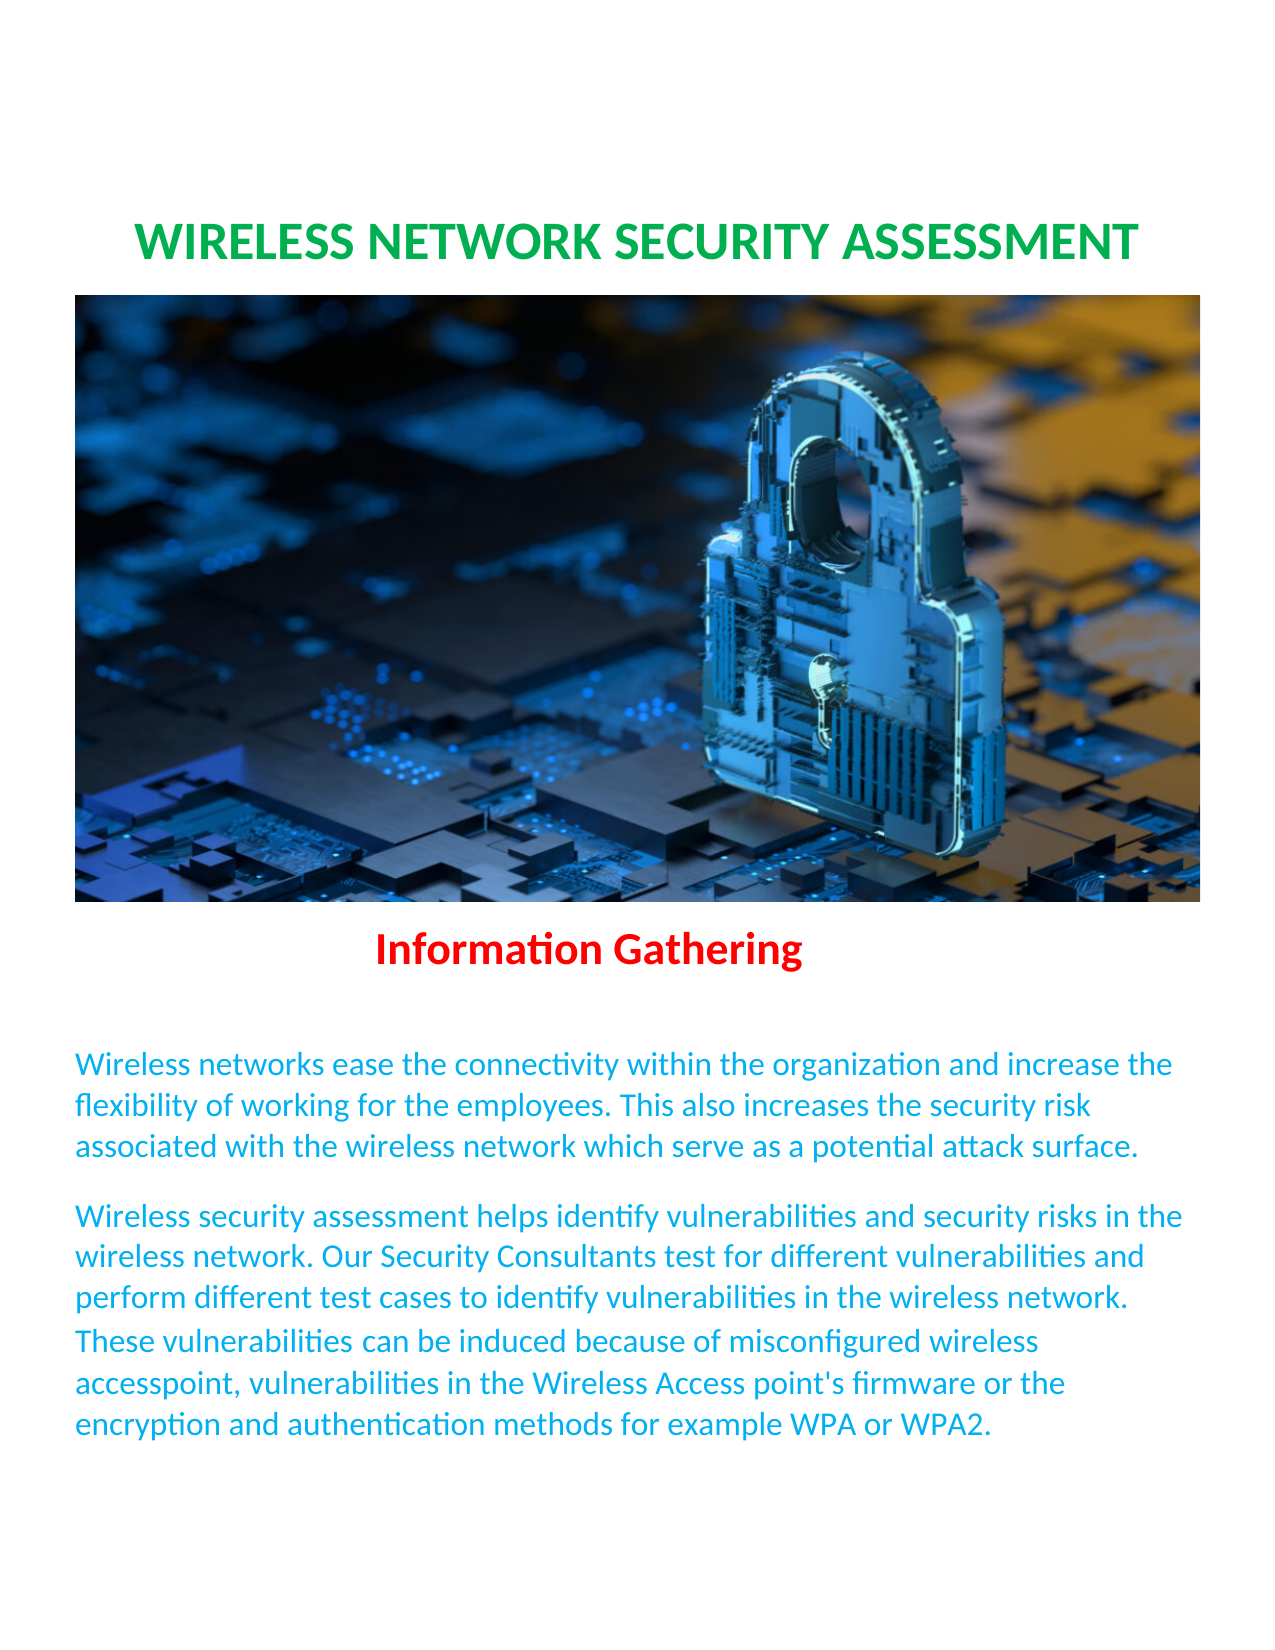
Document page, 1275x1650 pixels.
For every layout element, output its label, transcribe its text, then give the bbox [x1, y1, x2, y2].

text WIRELESS NETWORK SECURITY ASSESSMENT [75, 207, 1200, 273]
picture [75, 295, 1200, 902]
text Information Gathering [300, 920, 1200, 976]
text Wireless security assessment helps identify vulnerabilities and security risks in the wireless network. Our Security Consultants test for different vulnerabilities and perform different test cases to identify vulnerabilities in the wireless network. These vulnerabilities can be induced because of misconfigured wireless accesspoint, vulnerabilities in the Wireless Access point's firmware or the encryption and authentication methods for example WPA or WPA2. [75, 1194, 1200, 1444]
text Wireless networks ease the connectivity within the organization and increase the flexibility of working for the employees. This also increases the security risk associated with the wireless network which serve as a potential attack surface. [75, 1043, 1200, 1165]
